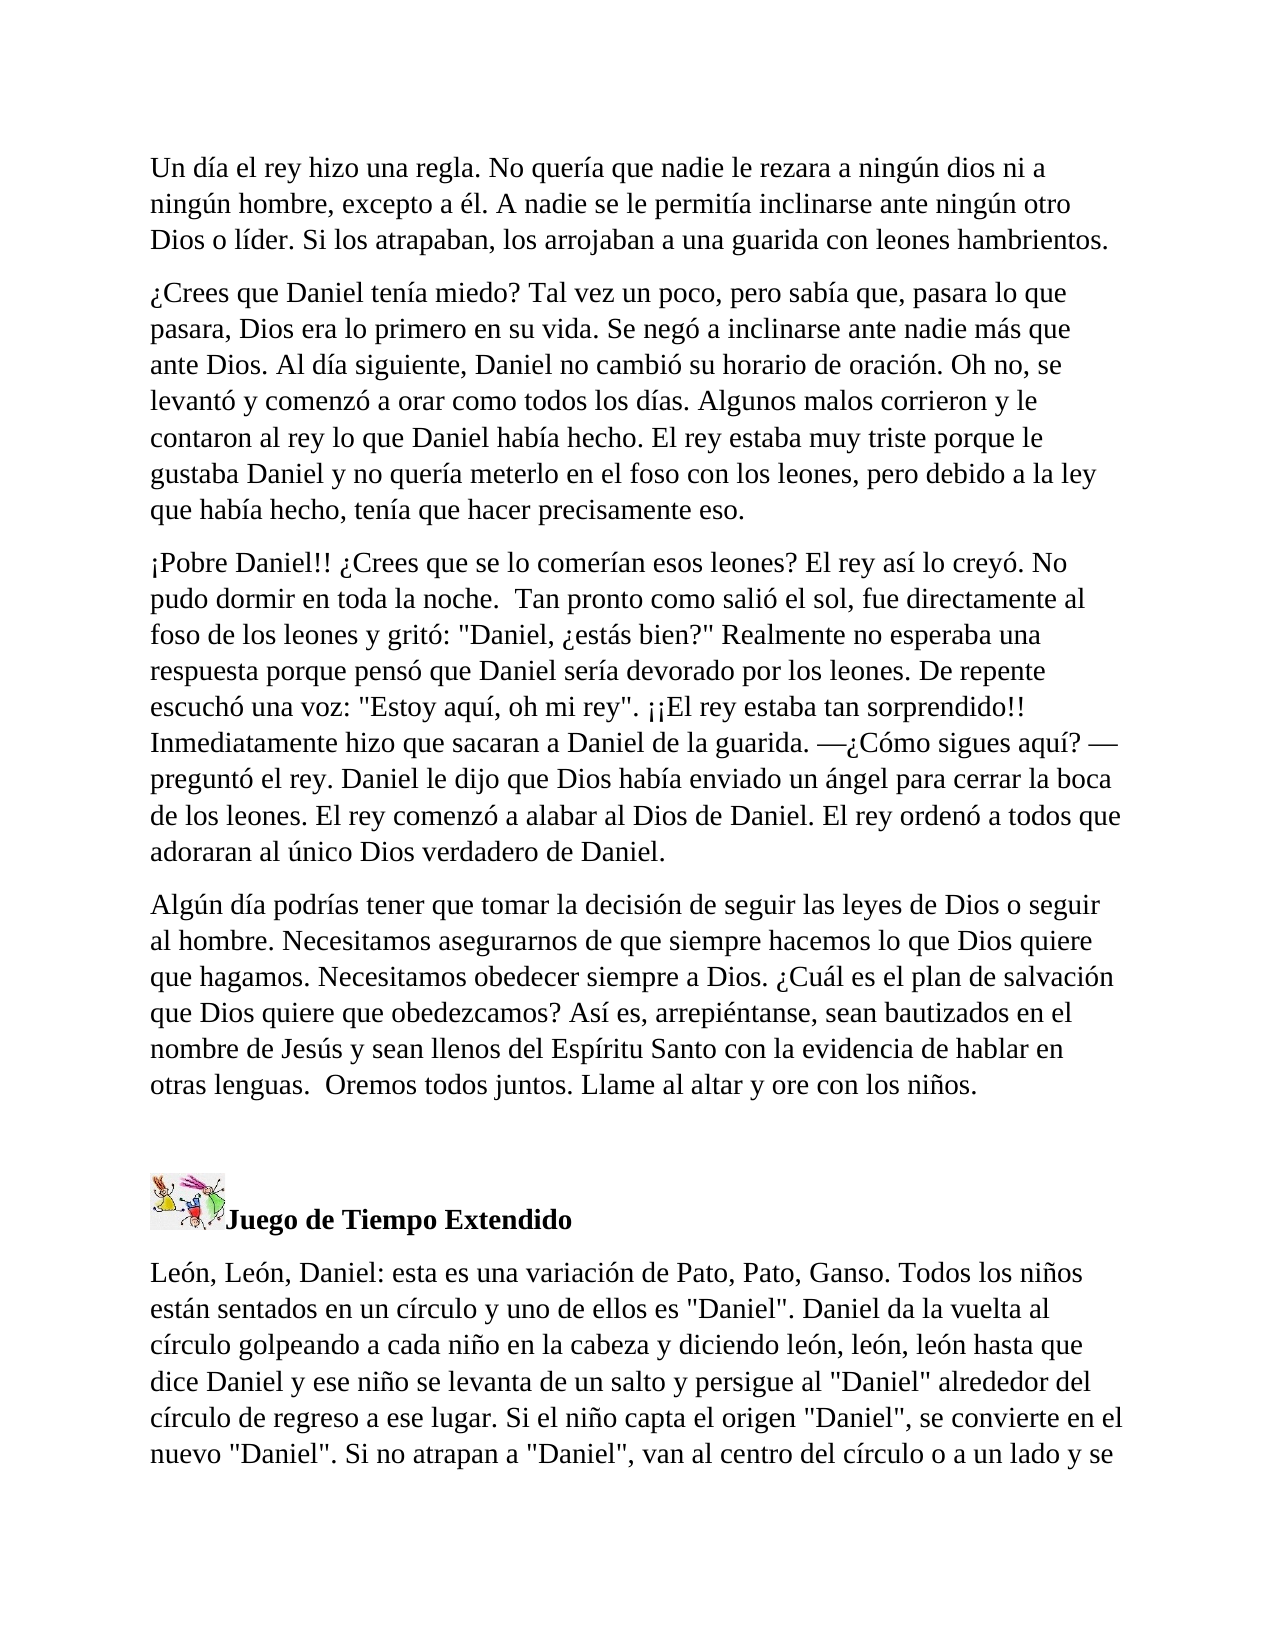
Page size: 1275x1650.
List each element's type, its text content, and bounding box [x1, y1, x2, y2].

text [150, 1255, 1125, 1469]
text Algún día podrías tener que tomar la decisión de seguir las leyes de Dios o seguir al hombre. Necesitamos asegurarnos de que siempre hacemos lo que Dios quiere que hagamos. Necesitamos obedecer siempre a Dios. ¿Cuál es el plan de salvación que Dios quiere que obedezcamos? Así es, arrepiéntanse, sean bautizados en el nombre de Jesús y sean llenos del Espíritu Santo con la evidencia de hablar en otras lenguas. Oremos todos juntos. Llame al altar y ore con los niños. [150, 887, 1125, 1101]
text ¡Pobre Daniel!! ¿Crees que se lo comerían esos leones? El rey así lo creyó. No pudo dormir en toda la noche. Tan pronto como salió el sol, fue directamente al foso de los leones y gritó: "Daniel, ¿estás bien?" Realmente no esperaba una respuesta porque pensó que Daniel sería devorado por los leones. De repente escuchó una voz: "Estoy aquí, oh mi rey". ¡¡El rey estaba tan sorprendido!! Inmediatamente hizo que sacaran a Daniel de la guarida. —¿Cómo sigues aquí? —preguntó el rey. Daniel le dijo que Dios había enviado un ángel para cerrar la boca de los leones. El rey comenzó a alabar al Dios de Daniel. El rey ordenó a todos que adoraran al único Dios verdadero de Daniel. [150, 545, 1125, 867]
text Un día el rey hizo una regla. No quería que nadie le rezara a ningún dios ni a ningún hombre, excepto a él. A nadie se le permitía inclinarse ante ningún otro Dios o líder. Si los atrapaban, los arrojaban a una guarida con leones hambrientos. [150, 150, 1125, 256]
text ¿Crees que Daniel tenía miedo? Tal vez un poco, pero sabía que, pasara lo que pasara, Dios era lo primero en su vida. Se negó a inclinarse ante nadie más que ante Dios. Al día siguiente, Daniel no cambió su horario de oración. Oh no, se levantó y comenzó a orar como todos los días. Algunos malos corrieron y le contaron al rey lo que Daniel había hecho. El rey estaba muy triste porque le gustaba Daniel y no quería meterlo en el foso con los leones, pero debido a la ley que había hecho, tenía que hacer precisamente eso. [150, 275, 1125, 526]
picture [150, 1173, 226, 1230]
text Juego de Tiempo Extendido [150, 1173, 1125, 1236]
